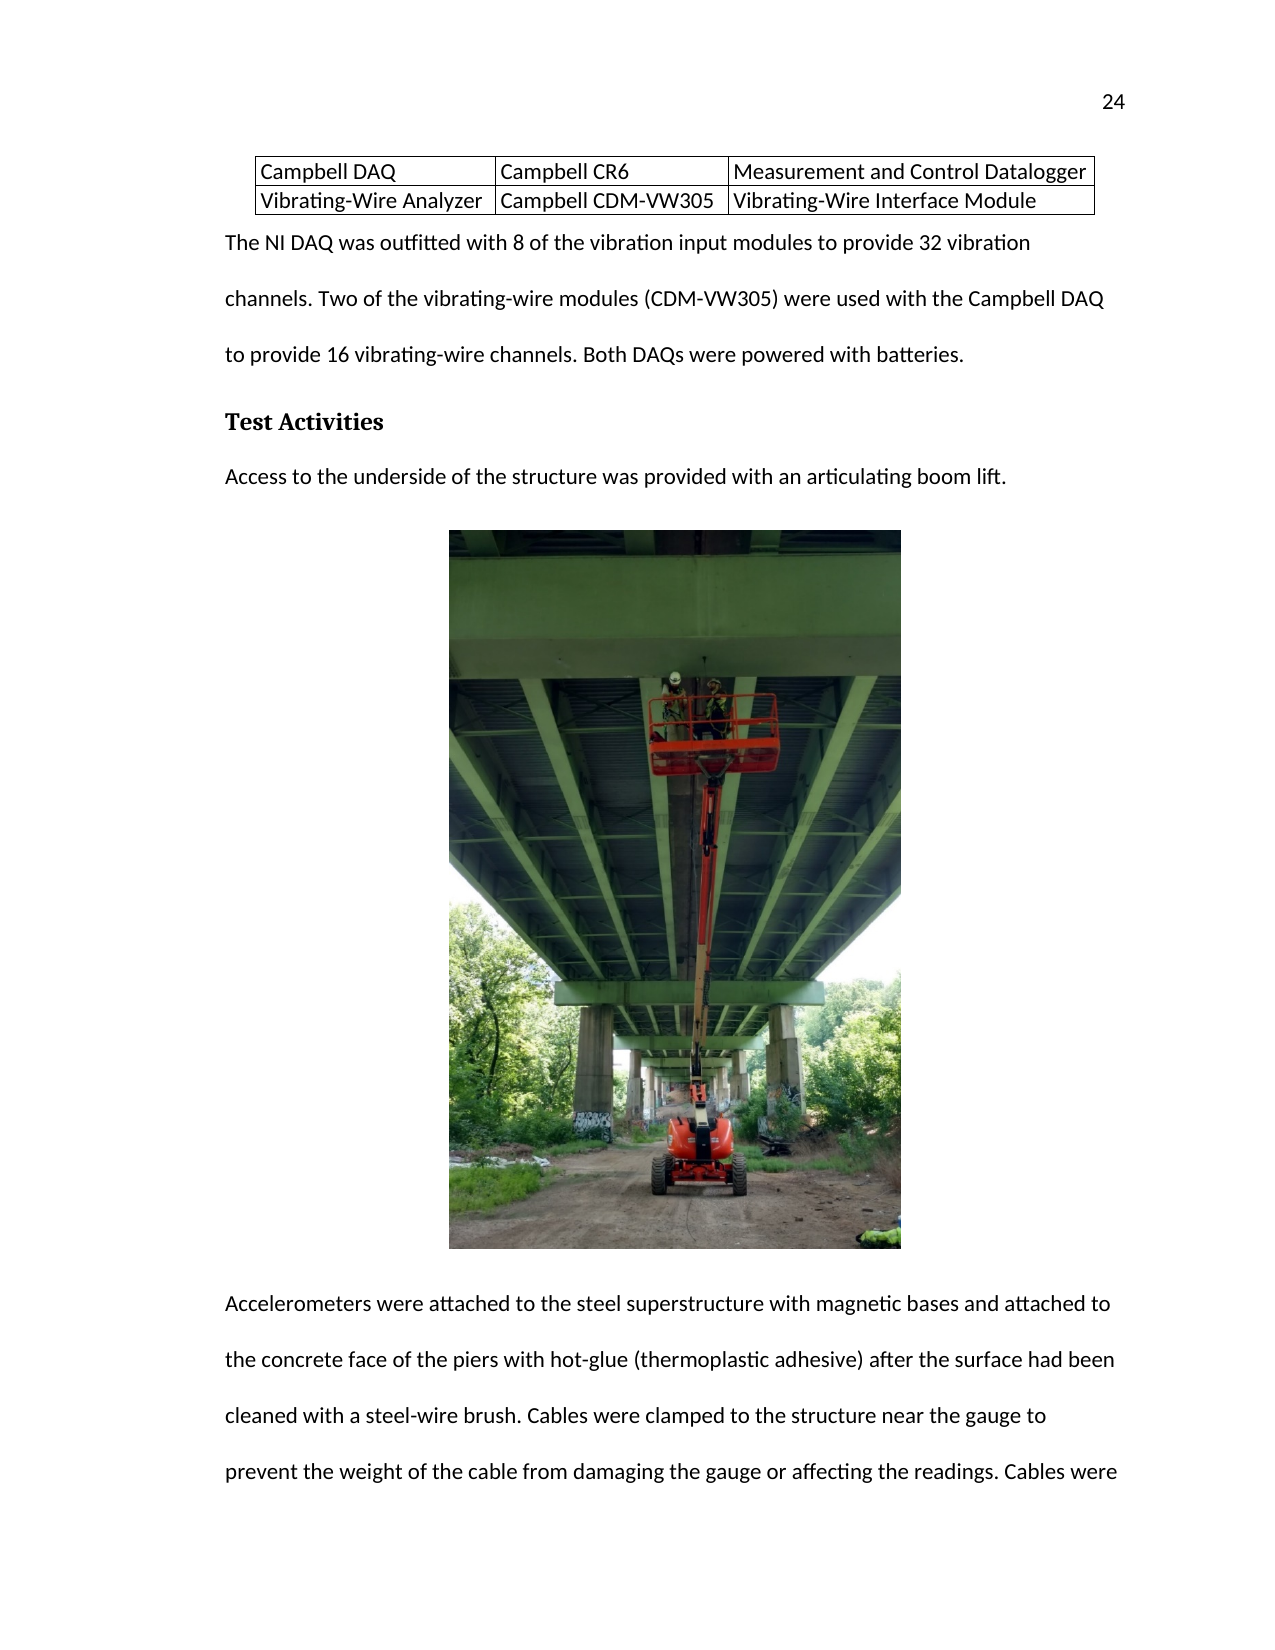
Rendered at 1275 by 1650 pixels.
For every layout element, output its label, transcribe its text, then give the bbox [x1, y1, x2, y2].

table_cell Vibrating-Wire Analyzer [256, 186, 495, 214]
table_cell Measurement and Control Datalogger [729, 157, 1094, 185]
table_cell Campbell CDM-VW305 [496, 186, 728, 214]
table_cell Campbell DAQ [256, 157, 495, 185]
text Access to the underside of the structure was provided with an articulating boom lift. [225, 462, 1125, 490]
table_cell Vibrating-Wire Interface Module [729, 186, 1094, 214]
text The NI DAQ was outfitted with 8 of the vibration input modules to provide 32 vibration channels. Two of the vibrating-wire modules (CDM-VW305) were used with the Campbell DAQ to provide 16 vibrating-wire channels. Both DAQs were powered with batteries. [225, 228, 1125, 368]
subtitle Test Activities [225, 408, 1125, 437]
picture [449, 530, 901, 1249]
table_cell Campbell CR6 [496, 157, 728, 185]
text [225, 1289, 1125, 1485]
